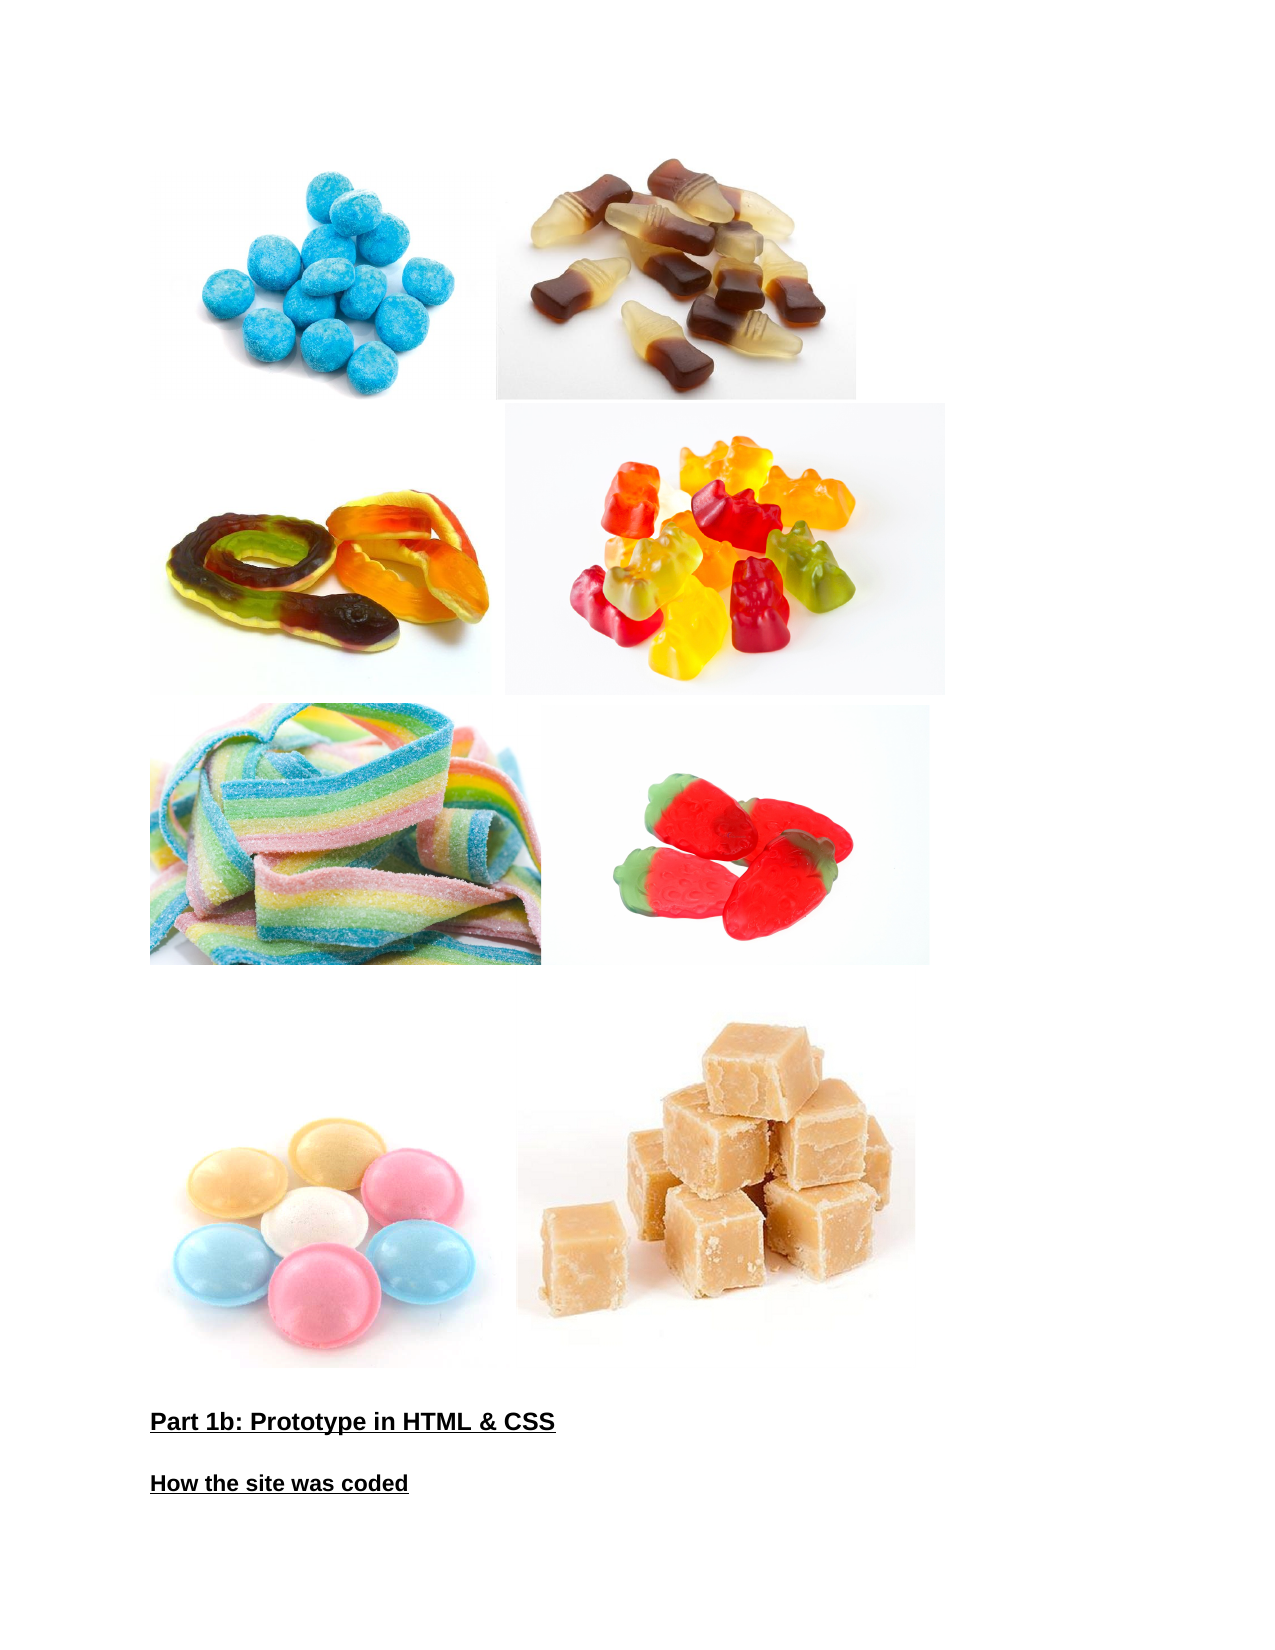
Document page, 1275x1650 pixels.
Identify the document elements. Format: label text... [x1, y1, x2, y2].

text How the site was coded [150, 1470, 1125, 1497]
picture [150, 439, 492, 695]
picture [150, 150, 857, 400]
picture [150, 703, 930, 965]
picture [505, 403, 945, 695]
picture [150, 1097, 510, 1368]
picture [516, 968, 916, 1368]
text Part 1b: Prototype in HTML & CSS [150, 1407, 1125, 1436]
